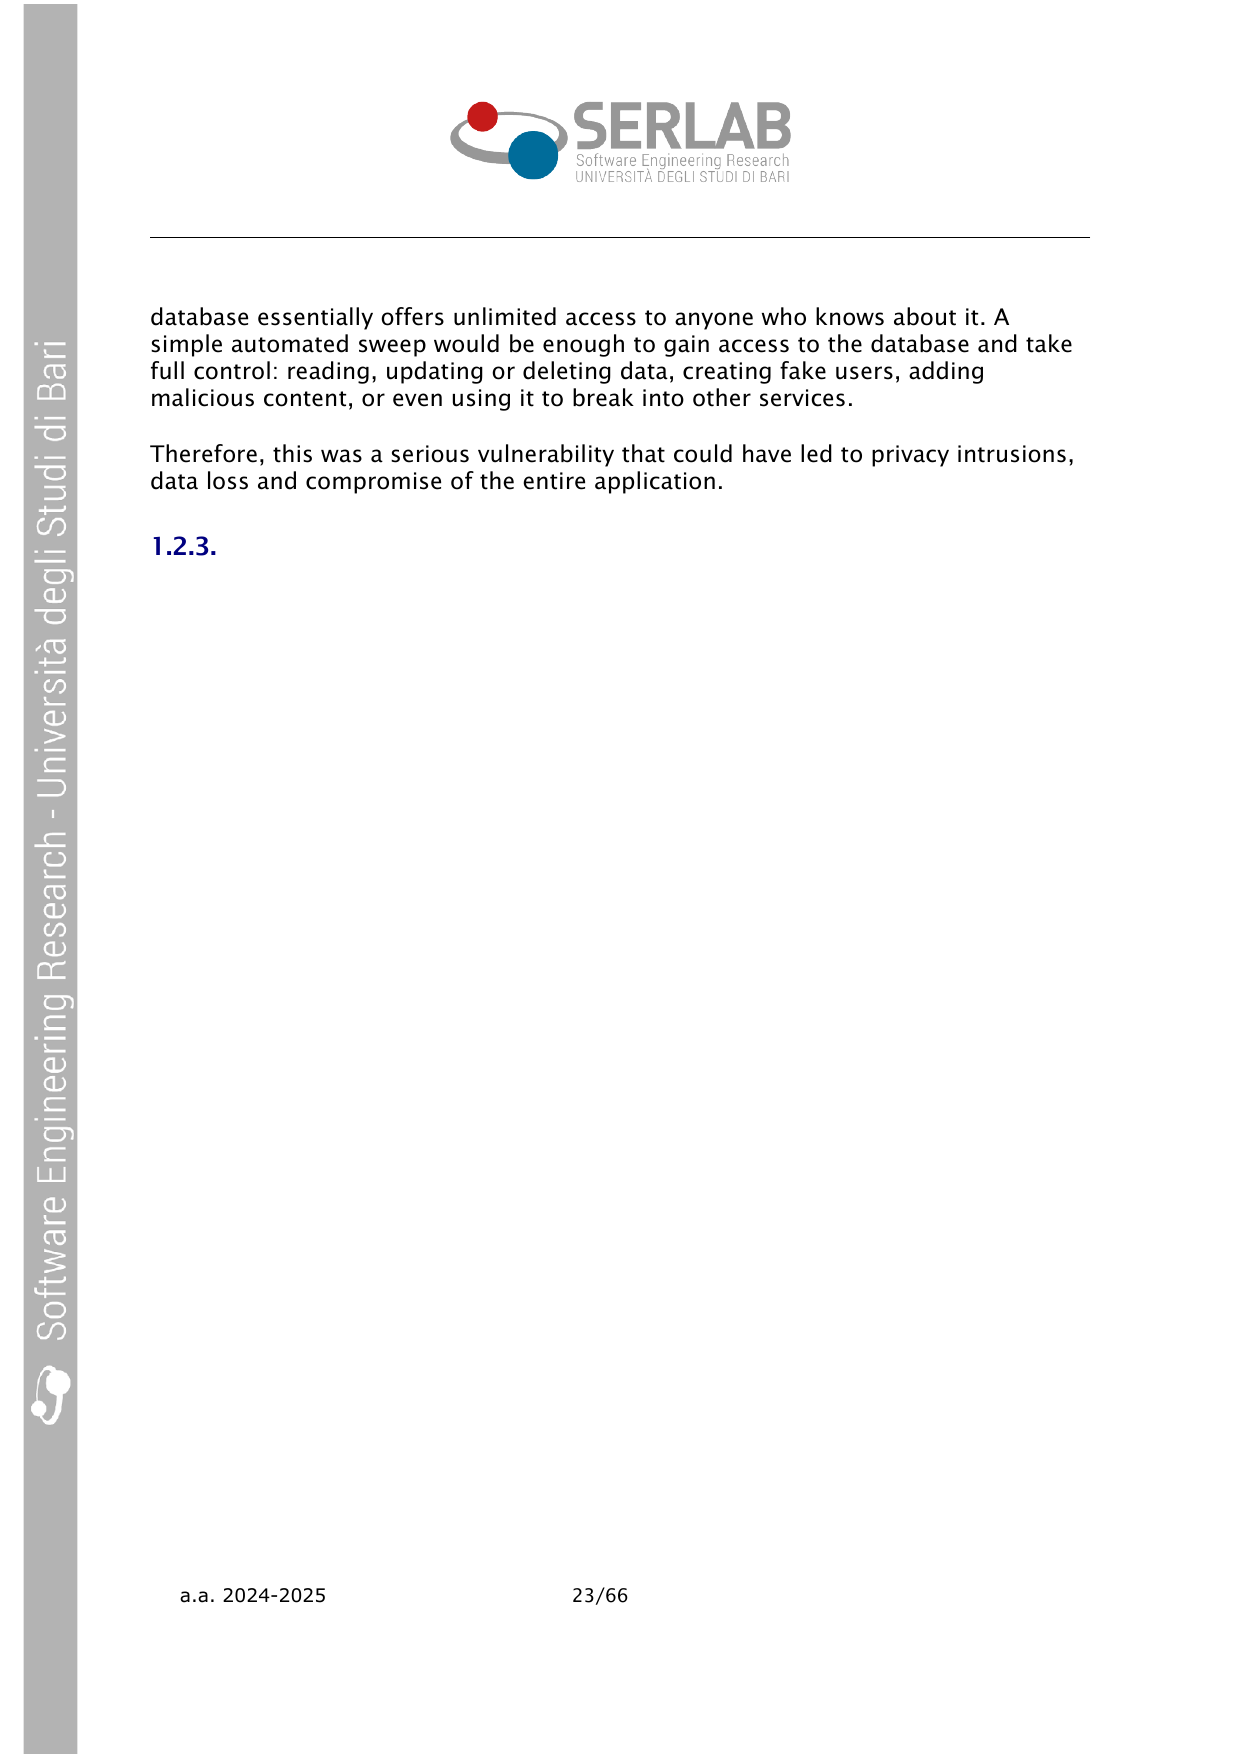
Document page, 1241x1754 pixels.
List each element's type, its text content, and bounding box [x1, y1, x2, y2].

text Therefore, this was a serious vulnerability that could have led to privacy intrusions, data loss and compromise of the entire application. [150, 440, 1090, 494]
picture [23, 4, 78, 1754]
picture [446, 100, 794, 184]
